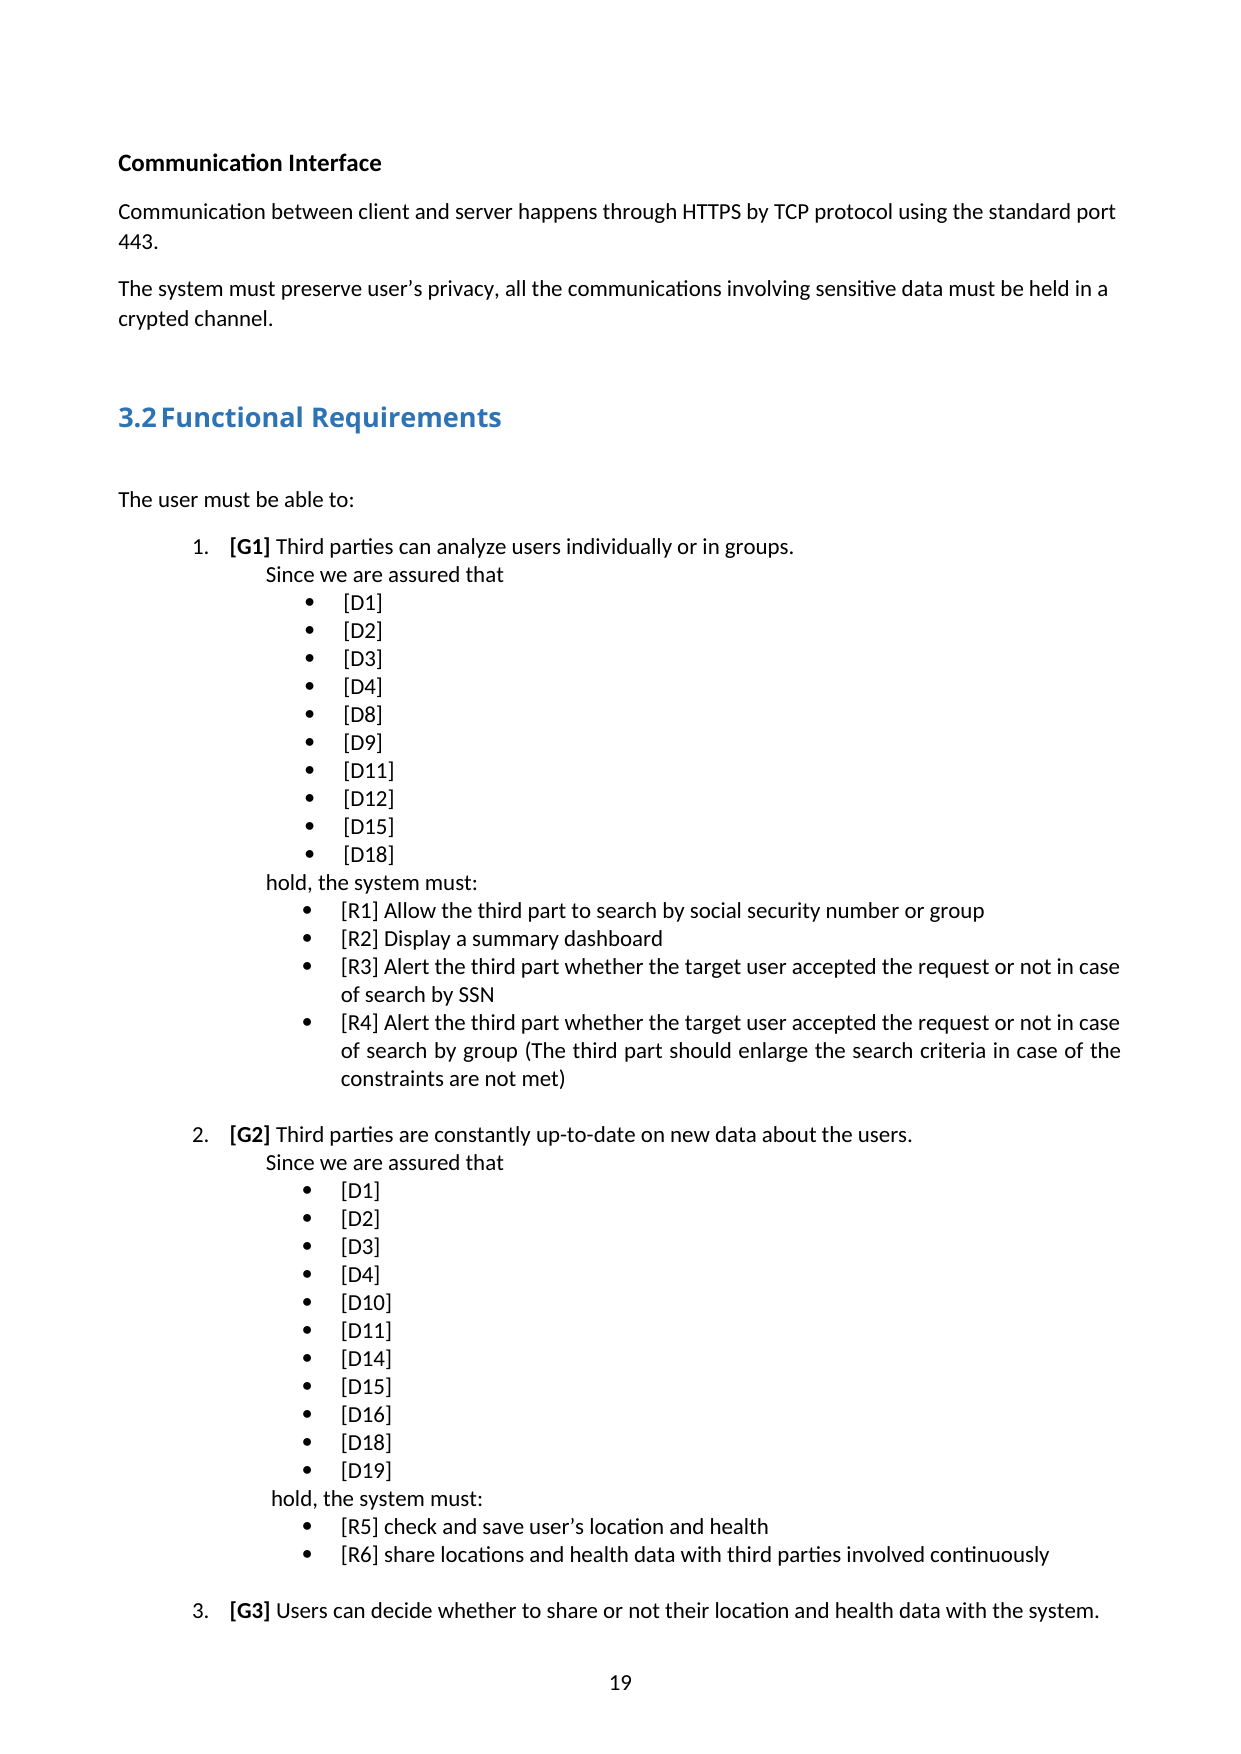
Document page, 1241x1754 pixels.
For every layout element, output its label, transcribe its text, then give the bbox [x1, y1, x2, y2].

list [D10] [303, 1288, 1122, 1316]
list [D1] [306, 588, 1122, 616]
list [D15] [303, 1372, 1122, 1400]
text Communication Interface [118, 148, 1122, 178]
list [D18] [306, 840, 1122, 868]
list [R2] Display a summary dashboard [303, 924, 1122, 952]
list [D8] [306, 700, 1122, 728]
list [D15] [306, 812, 1122, 840]
list [D4] [306, 672, 1122, 700]
list [G1] Third parties can analyze users individually or in groups. [192, 532, 1122, 560]
list [D16] [303, 1400, 1122, 1428]
text Communication between client and server happens through HTTPS by TCP protocol using the standard port 443. [118, 197, 1122, 255]
list Since we are assured that [192, 560, 1122, 588]
list [D9] [306, 728, 1122, 756]
list [D1] [303, 1176, 1122, 1204]
list [D4] [303, 1260, 1122, 1288]
list [R3] Alert the third part whether the target user accepted the request or not in case of search by SSN [303, 952, 1122, 1008]
list [R5] check and save user’s location and health [303, 1512, 1122, 1541]
subtitle Functional Requirements [118, 398, 1122, 435]
list [G3] Users can decide whether to share or not their location and health data with the system. [192, 1597, 1122, 1624]
list [D3] [303, 1232, 1122, 1260]
list [R1] Allow the third part to search by social security number or group [303, 896, 1122, 924]
list Since we are assured that [192, 1148, 1122, 1176]
list [D14] [303, 1344, 1122, 1372]
list hold, the system must: [192, 1484, 1122, 1512]
list [D11] [306, 756, 1122, 784]
list [R4] Alert the third part whether the target user accepted the request or not in case of search by group (The third part should enlarge the search criteria in case of the constraints are not met) [303, 1008, 1122, 1092]
text The system must preserve user’s privacy, all the communications involving sensitive data must be held in a crypted channel. [118, 274, 1122, 332]
list [D2] [306, 616, 1122, 644]
list hold, the system must: [192, 868, 1122, 896]
list [D11] [303, 1316, 1122, 1344]
list [R6] share locations and health data with third parties involved continuously [303, 1541, 1122, 1568]
list [D12] [306, 784, 1122, 812]
list [D3] [306, 644, 1122, 672]
list [G2] Third parties are constantly up-to-date on new data about the users. [192, 1120, 1122, 1148]
list [D18] [303, 1428, 1122, 1456]
text The user must be able to: [118, 485, 1122, 513]
list [D19] [303, 1456, 1122, 1484]
list [D2] [303, 1204, 1122, 1232]
